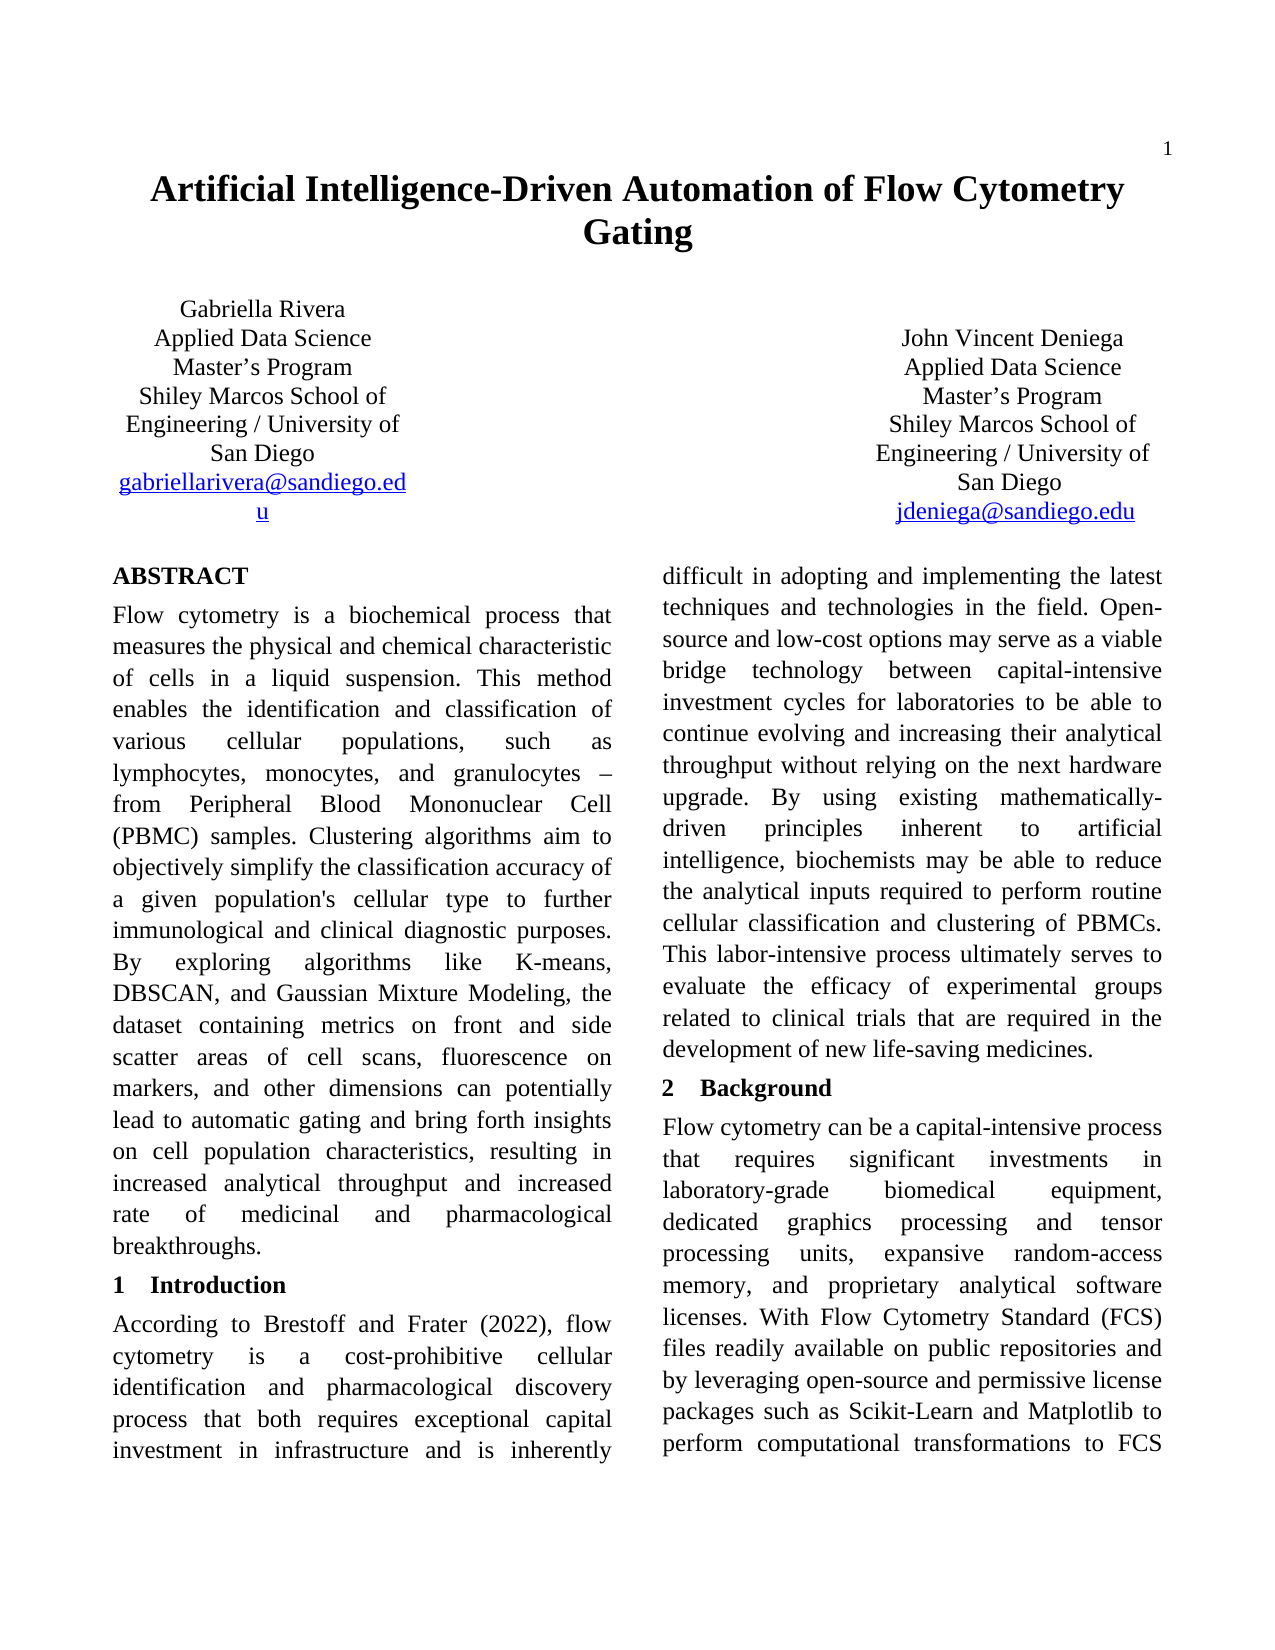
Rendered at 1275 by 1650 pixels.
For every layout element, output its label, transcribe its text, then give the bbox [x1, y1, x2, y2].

text Gabriella Rivera [112, 294, 412, 323]
text According to Brestoff and Frater (2022), flow cytometry is a cost-prohibitive cellular identification and pharmacological discovery process that both requires exceptional capital investment in infrastructure and is inherently difficult in adopting and implementing the latest techniques and technologies in the field. Open-source and low-cost options may serve as a viable bridge technology between capital-intensive investment cycles for laboratories to be able to continue evolving and increasing their analytical throughput without relying on the next hardware upgrade. By using existing mathematically-driven principles inherent to artificial intelligence, biochemists may be able to reduce the analytical inputs required to perform routine cellular classification and clustering of PBMCs. This labor-intensive process ultimately serves to evaluate the efficacy of experimental groups related to clinical trials that are required in the development of new life-saving medicines. [662, 561, 1162, 1063]
text Applied Data Science Master’s Program [112, 323, 412, 381]
text ABSTRACT [112, 561, 612, 589]
text Applied Data Science Master’s Program Shiley Marcos School of Engineering / University of San Diego jdeniega@sandiego.edu [862, 352, 1162, 524]
text Shiley Marcos School of Engineering / University of San Diego gabriellarivera@sandiego.edu [112, 381, 412, 524]
text 2 Background [661, 1073, 1162, 1102]
text According to Brestoff and Frater (2022), flow cytometry is a cost-prohibitive cellular identification and pharmacological discovery process that both requires exceptional capital investment in infrastructure and is inherently difficult in adopting and implementing the latest techniques and technologies in the field. Open-source and low-cost options may serve as a viable bridge technology between capital-intensive investment cycles for laboratories to be able to continue evolving and increasing their analytical throughput without relying on the next hardware upgrade. By using existing mathematically-driven principles inherent to artificial intelligence, biochemists may be able to reduce the analytical inputs required to perform routine cellular classification and clustering of PBMCs. This labor-intensive process ultimately serves to evaluate the efficacy of experimental groups related to clinical trials that are required in the development of new life-saving medicines. [112, 1309, 612, 1464]
text Artificial Intelligence-Driven Automation of Flow Cytometry Gating [112, 166, 1162, 252]
text 1 Introduction [112, 1270, 612, 1299]
text Flow cytometry is a biochemical process that measures the physical and chemical characteristic of cells in a liquid suspension. This method enables the identification and classification of various cellular populations, such as lymphocytes, monocytes, and granulocytes – from Peripheral Blood Mononuclear Cell (PBMC) samples. Clustering algorithms aim to objectively simplify the classification accuracy of a given population's cellular type to further immunological and clinical diagnostic purposes. By exploring algorithms like K-means, DBSCAN, and Gaussian Mixture Modeling, the dataset containing metrics on front and side scatter areas of cell scans, fluorescence on markers, and other dimensions can potentially lead to automatic gating and bring forth insights on cell population characteristics, resulting in increased analytical throughput and increased rate of medicinal and pharmacological breakthroughs. [112, 600, 612, 1260]
text John Vincent Deniega [862, 323, 1162, 352]
